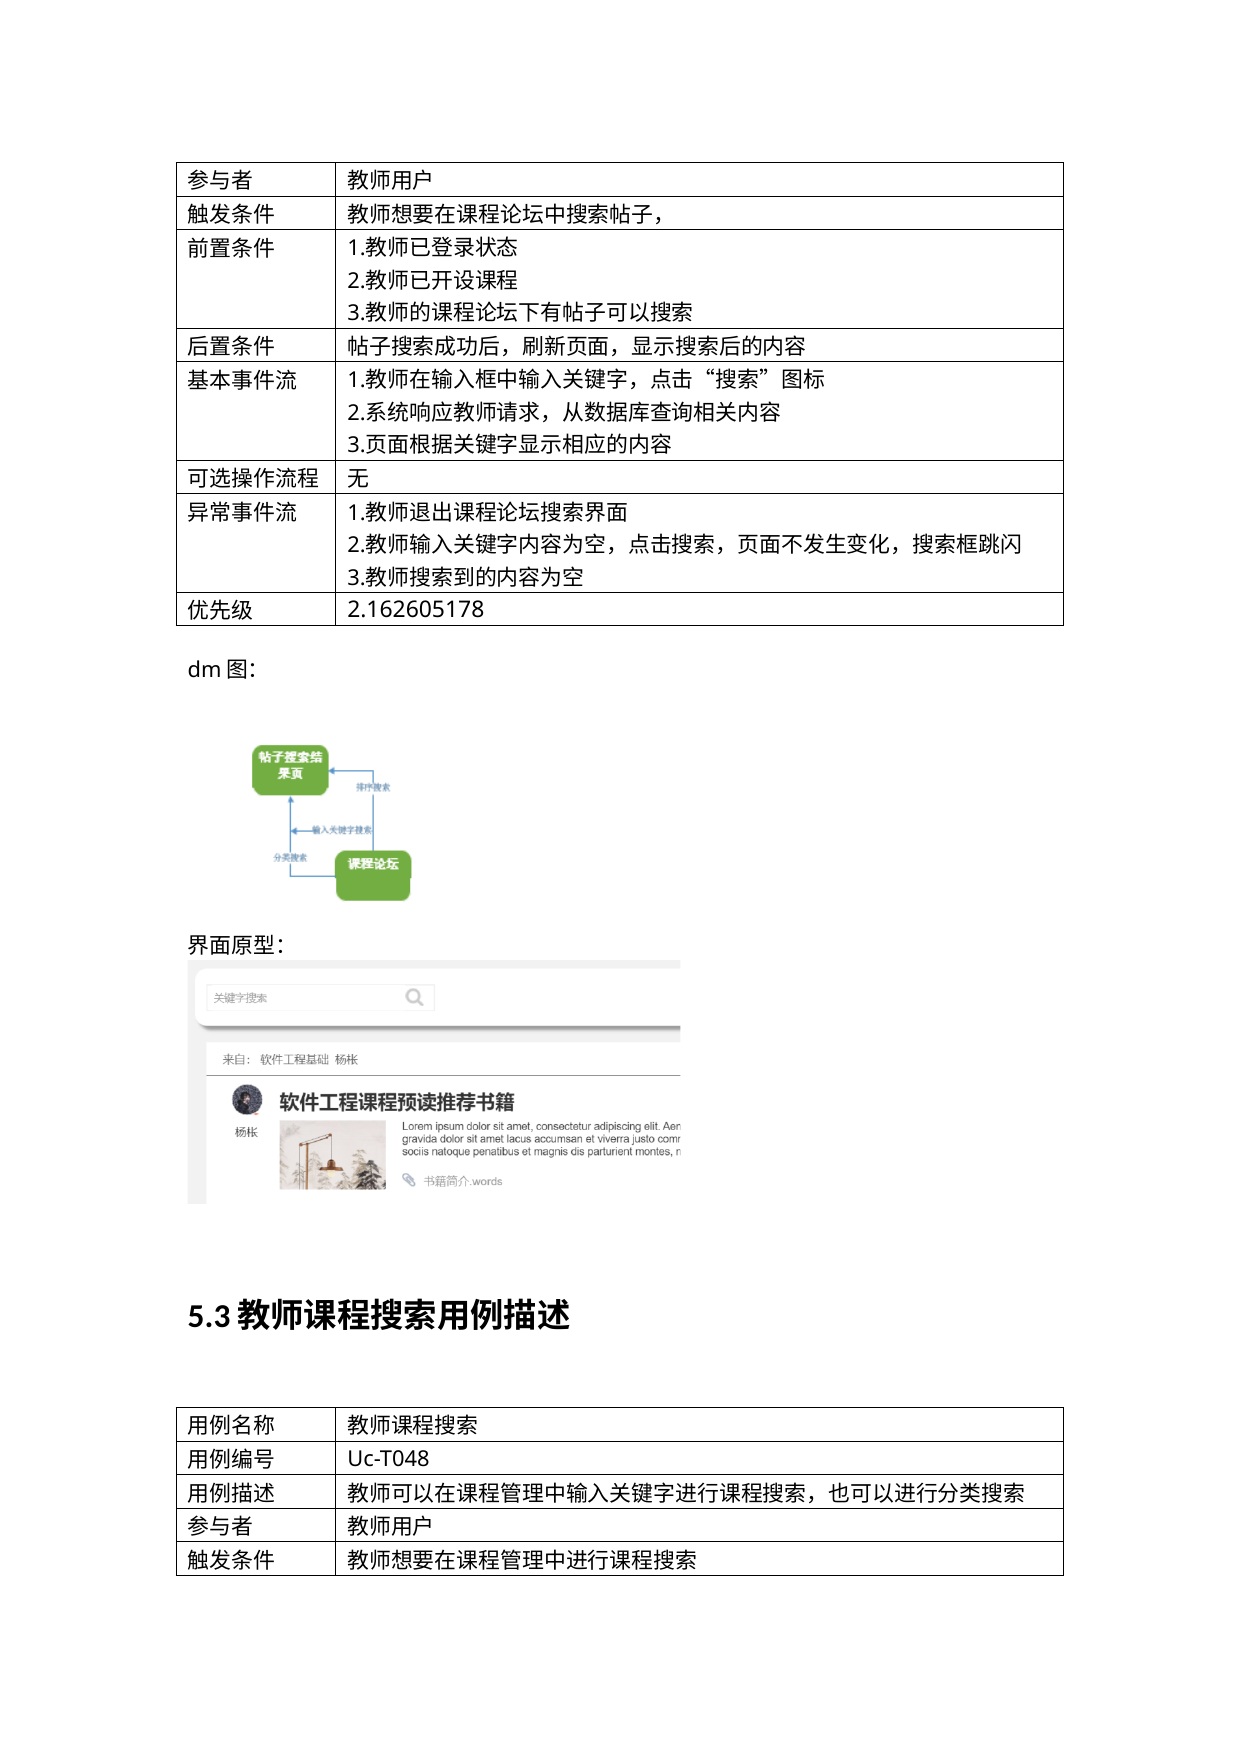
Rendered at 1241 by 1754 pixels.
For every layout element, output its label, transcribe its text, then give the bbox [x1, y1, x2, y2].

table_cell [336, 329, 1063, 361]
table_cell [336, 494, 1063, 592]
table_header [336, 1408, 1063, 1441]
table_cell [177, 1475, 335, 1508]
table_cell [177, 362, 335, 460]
picture [187, 960, 681, 1204]
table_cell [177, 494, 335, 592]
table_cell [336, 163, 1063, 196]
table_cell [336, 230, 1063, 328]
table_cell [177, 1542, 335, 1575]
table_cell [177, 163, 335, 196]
subtitle 5.3教师课程搜索用例描述 [187, 1280, 1053, 1345]
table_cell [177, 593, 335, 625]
picture [187, 700, 473, 921]
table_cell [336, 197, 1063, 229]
text 界面原型： [187, 928, 1053, 961]
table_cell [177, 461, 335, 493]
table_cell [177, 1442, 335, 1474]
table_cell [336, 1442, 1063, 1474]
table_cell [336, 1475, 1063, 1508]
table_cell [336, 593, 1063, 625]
subtitle dm图： [187, 651, 1053, 684]
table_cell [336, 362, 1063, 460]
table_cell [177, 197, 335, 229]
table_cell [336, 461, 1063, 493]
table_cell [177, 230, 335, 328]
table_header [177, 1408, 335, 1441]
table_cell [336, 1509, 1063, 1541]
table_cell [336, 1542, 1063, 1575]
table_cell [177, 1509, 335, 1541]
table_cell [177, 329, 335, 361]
